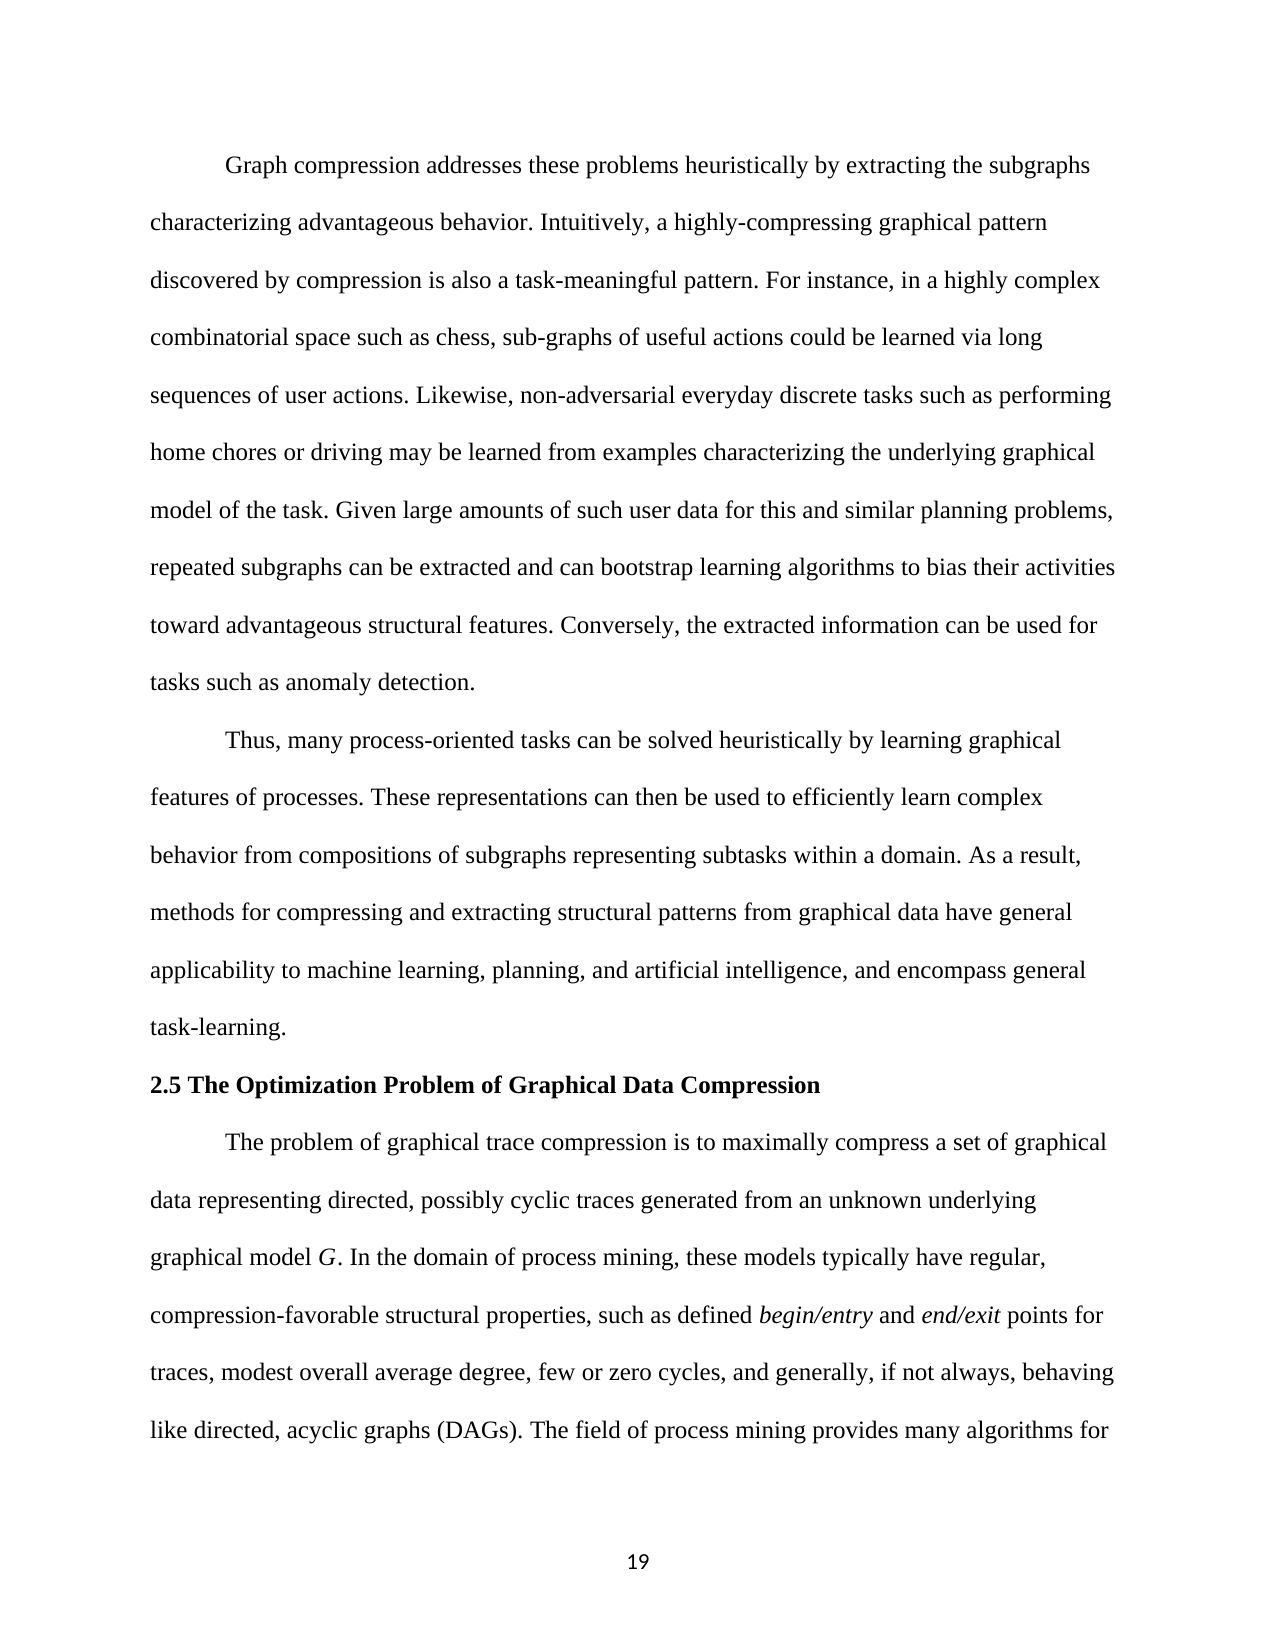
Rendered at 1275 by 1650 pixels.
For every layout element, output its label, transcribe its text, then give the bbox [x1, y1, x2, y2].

text Graph compression addresses these problems heuristically by extracting the subgraphs characterizing advantageous behavior. Intuitively, a highly-compressing graphical pattern discovered by compression is also a task-meaningful pattern. For instance, in a highly complex combinatorial space such as chess, sub-graphs of useful actions could be learned via long sequences of user actions. Likewise, non-adversarial everyday discrete tasks such as performing home chores or driving may be learned from examples characterizing the underlying graphical model of the task. Given large amounts of such user data for this and similar planning problems, repeated subgraphs can be extracted and can bootstrap learning algorithms to bias their activities toward advantageous structural features. Conversely, the extracted information can be used for tasks such as anomaly detection. [150, 150, 1125, 696]
subtitle 2.5 The Optimization Problem of Graphical Data Compression [150, 1070, 1125, 1099]
text Thus, many process-oriented tasks can be solved heuristically by learning graphical features of processes. These representations can then be used to efficiently learn complex behavior from compositions of subgraphs representing subtasks within a domain. As a result, methods for compressing and extracting structural patterns from graphical data have general applicability to machine learning, planning, and artificial intelligence, and encompass general task-learning. [150, 725, 1125, 1041]
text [150, 1127, 1125, 1444]
